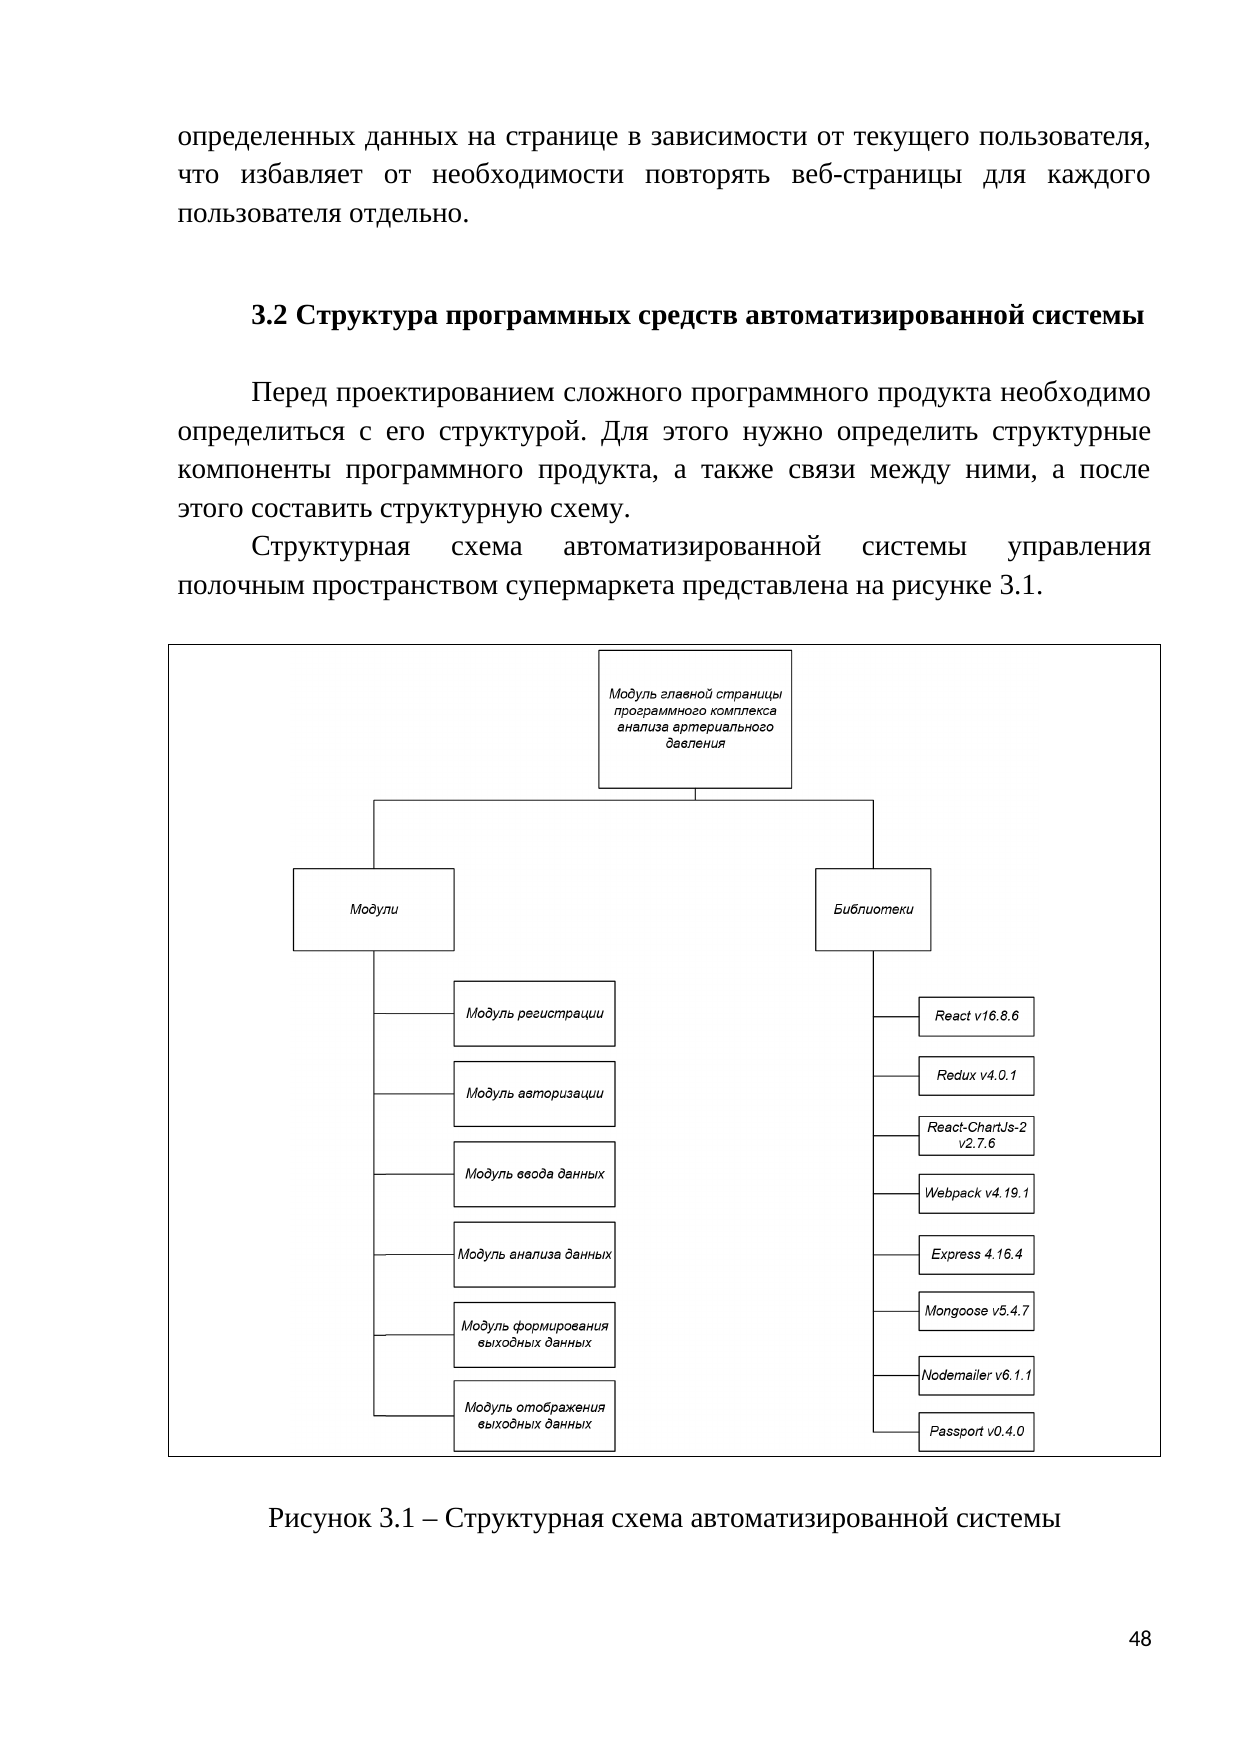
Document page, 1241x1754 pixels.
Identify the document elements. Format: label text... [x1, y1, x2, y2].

text Перед проектированием сложного программного продукта необходимо определиться с его структурой. Для этого нужно определить структурные компоненты программного продукта, а также связи между ними, а после этого составить структурную схему. [177, 374, 1152, 523]
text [177, 118, 1152, 229]
picture [290, 646, 1039, 1455]
text Структурная схема автоматизированной системы управления полочным пространством супермаркета представлена на рисунке 3.1. [177, 528, 1152, 601]
subtitle Структура программных средств автоматизированной системы [251, 297, 1152, 331]
text Рисунок 3.1 – Структурная схема автоматизированной системы [177, 1500, 1152, 1534]
